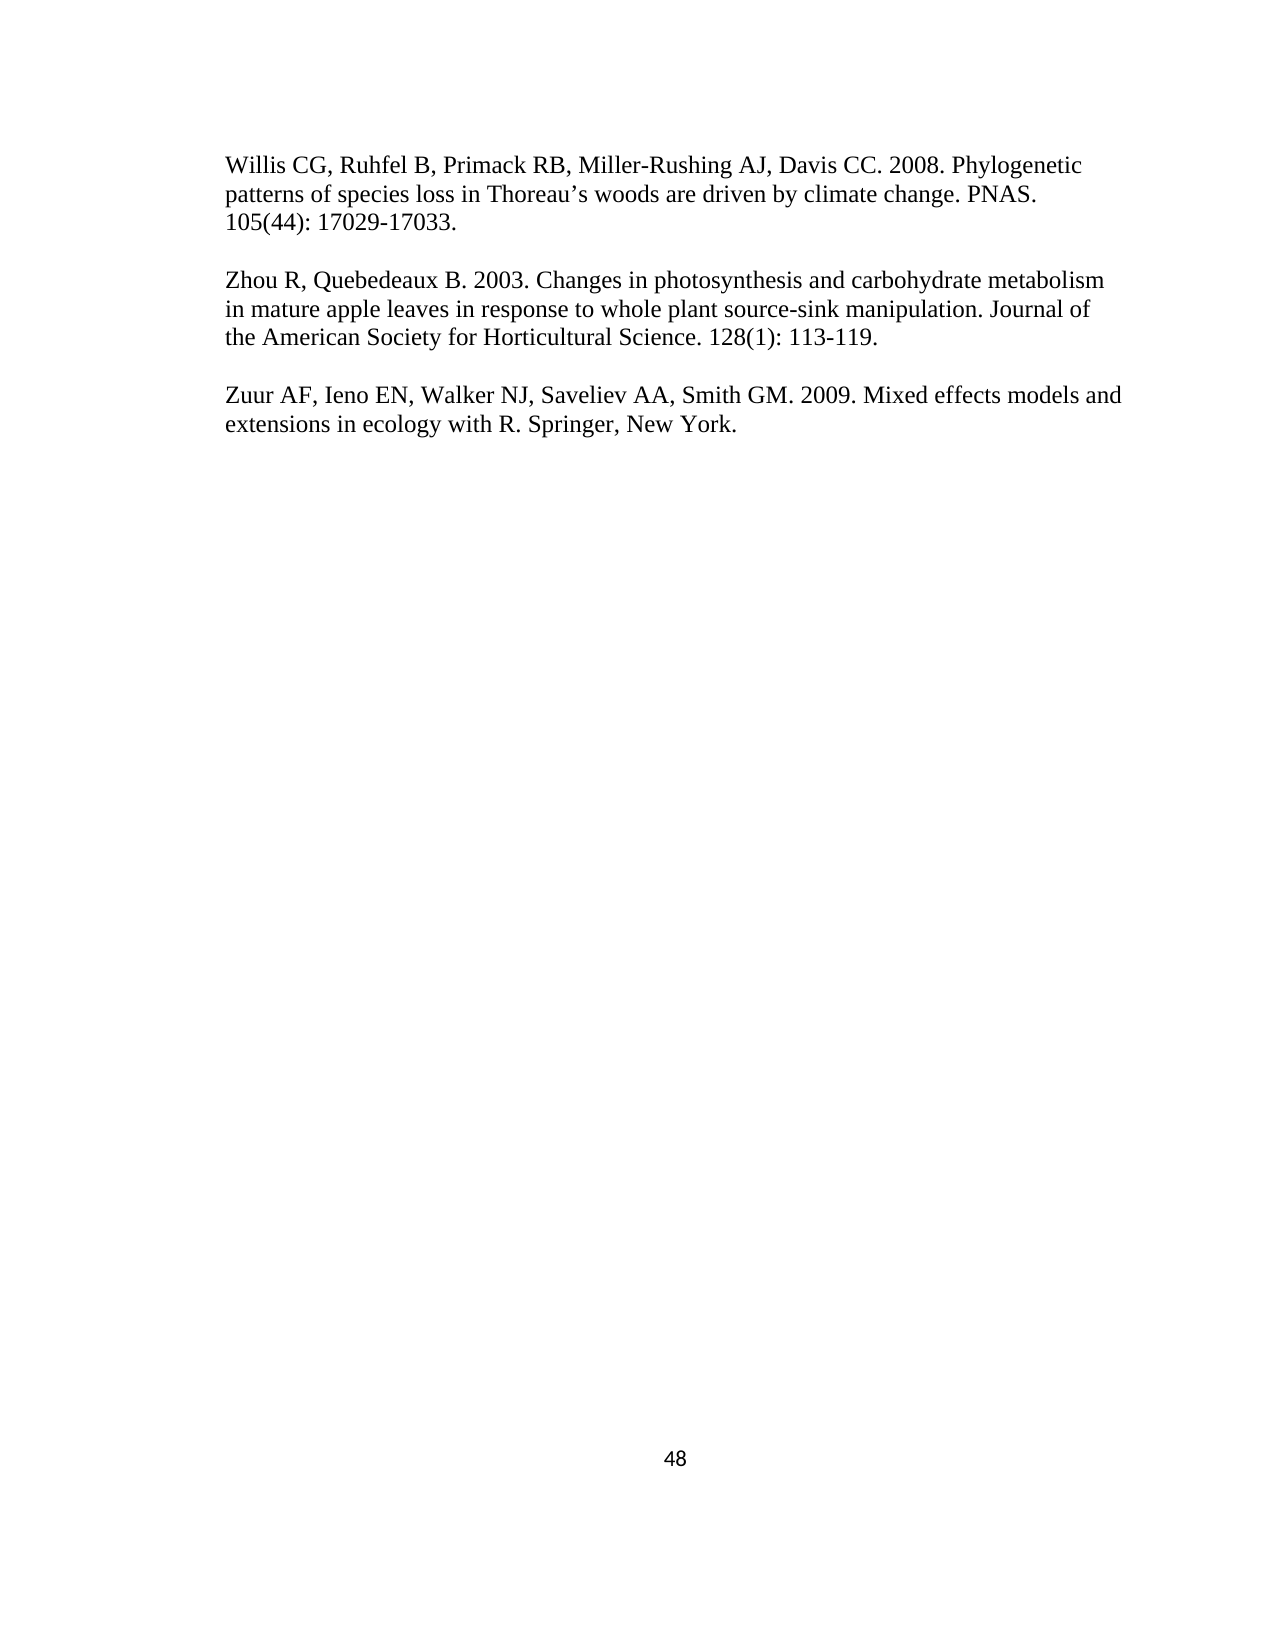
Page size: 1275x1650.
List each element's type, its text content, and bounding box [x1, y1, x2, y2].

text Zuur AF, Ieno EN, Walker NJ, Saveliev AA, Smith GM. 2009. Mixed effects models and extensions in ecology with R. Springer, New York. [225, 380, 1125, 437]
text Willis CG, Ruhfel B, Primack RB, Miller-Rushing AJ, Davis CC. 2008. Phylogenetic patterns of species loss in Thoreau’s woods are driven by climate change. PNAS. 105(44): 17029-17033. [225, 150, 1125, 236]
text Zhou R, Quebedeaux B. 2003. Changes in photosynthesis and carbohydrate metabolism in mature apple leaves in response to whole plant source-sink manipulation. Journal of the American Society for Horticultural Science. 128(1): 113-119. [225, 265, 1125, 351]
